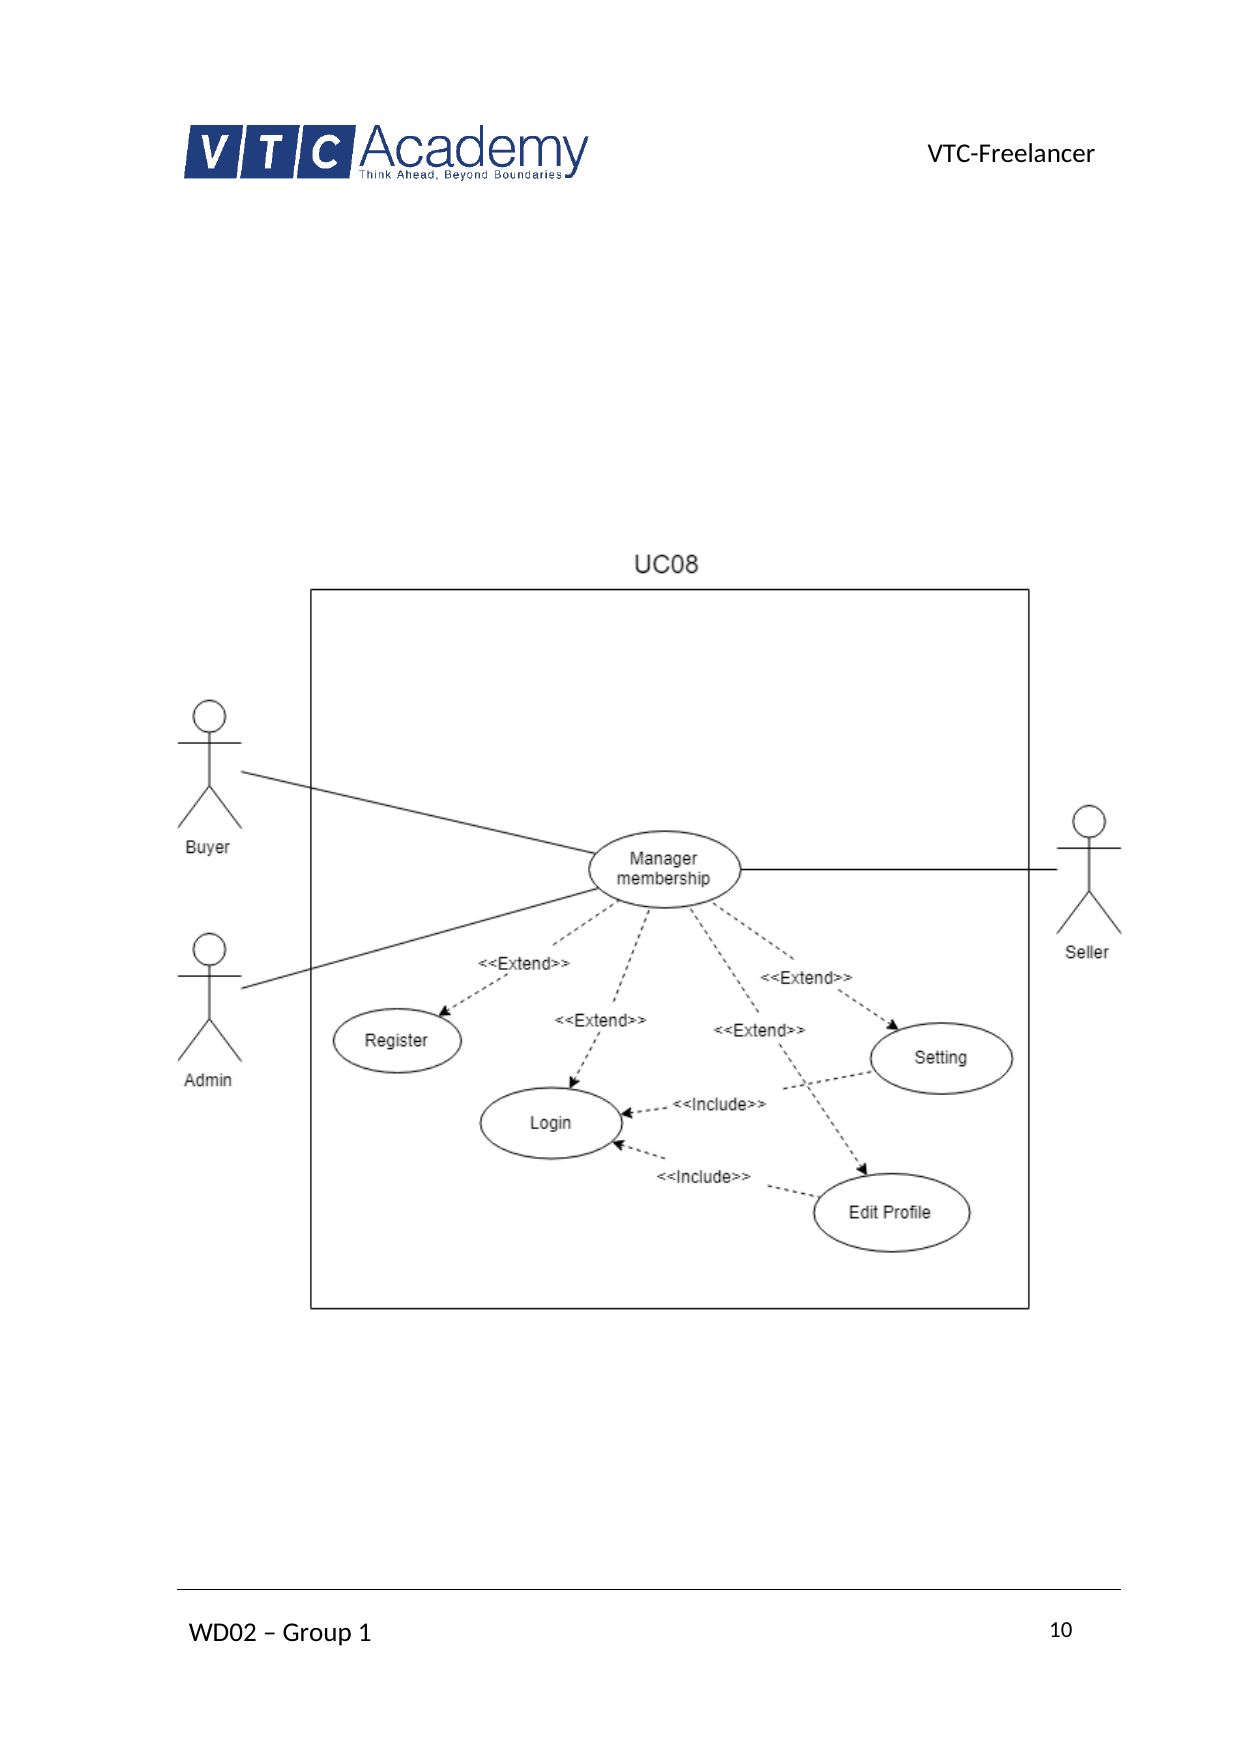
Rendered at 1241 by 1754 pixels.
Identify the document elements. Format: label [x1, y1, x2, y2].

picture [177, 518, 1122, 1311]
picture [169, 112, 603, 193]
